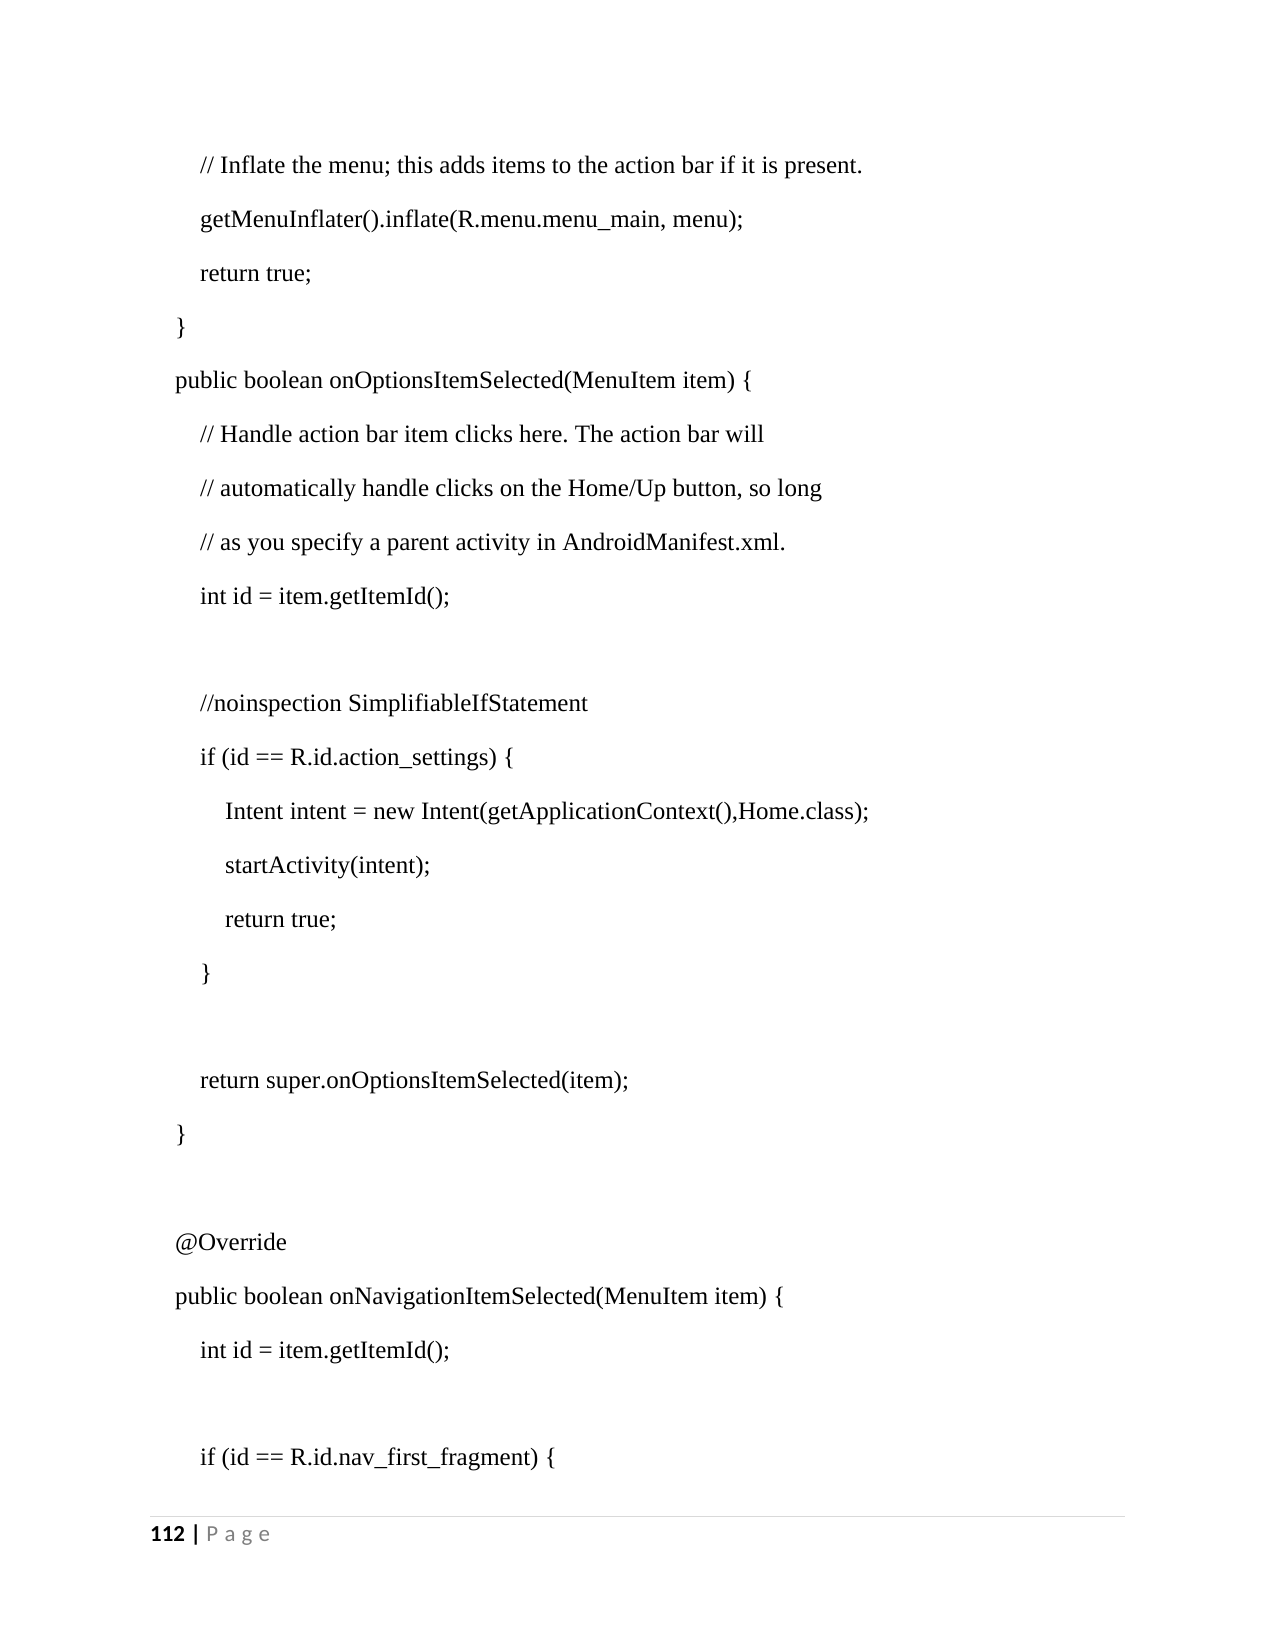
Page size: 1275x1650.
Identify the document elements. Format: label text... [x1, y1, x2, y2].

text // Inflate the menu; this adds items to the action bar if it is present. [150, 150, 1125, 179]
text getMenuInflater().inflate(R.menu.menu_main, menu); [150, 204, 1125, 233]
text if (id == R.id.action_settings) { [150, 742, 1125, 771]
text return true; [150, 258, 1125, 286]
text } [150, 312, 1125, 340]
text // as you specify a parent activity in AndroidManifest.xml. [150, 527, 1125, 556]
text return super.onOptionsItemSelected(item); [150, 1066, 1125, 1094]
text } [150, 1119, 1125, 1148]
text public boolean onNavigationItemSelected(MenuItem item) { [150, 1281, 1125, 1310]
text return true; [150, 904, 1125, 933]
text @Override [150, 1227, 1125, 1256]
text // automatically handle clicks on the Home/Up button, so long [150, 473, 1125, 502]
text startActivity(intent); [150, 850, 1125, 879]
text //noinspection SimplifiableIfStatement [150, 688, 1125, 717]
text public boolean onOptionsItemSelected(MenuItem item) { [150, 365, 1125, 394]
text int id = item.getItemId(); [150, 1335, 1125, 1363]
text if (id == R.id.nav_first_fragment) { [150, 1442, 1125, 1471]
text Intent intent = new Intent(getApplicationContext(),Home.class); [150, 796, 1125, 825]
text // Handle action bar item clicks here. The action bar will [150, 419, 1125, 448]
text int id = item.getItemId(); [150, 581, 1125, 609]
text } [150, 958, 1125, 987]
